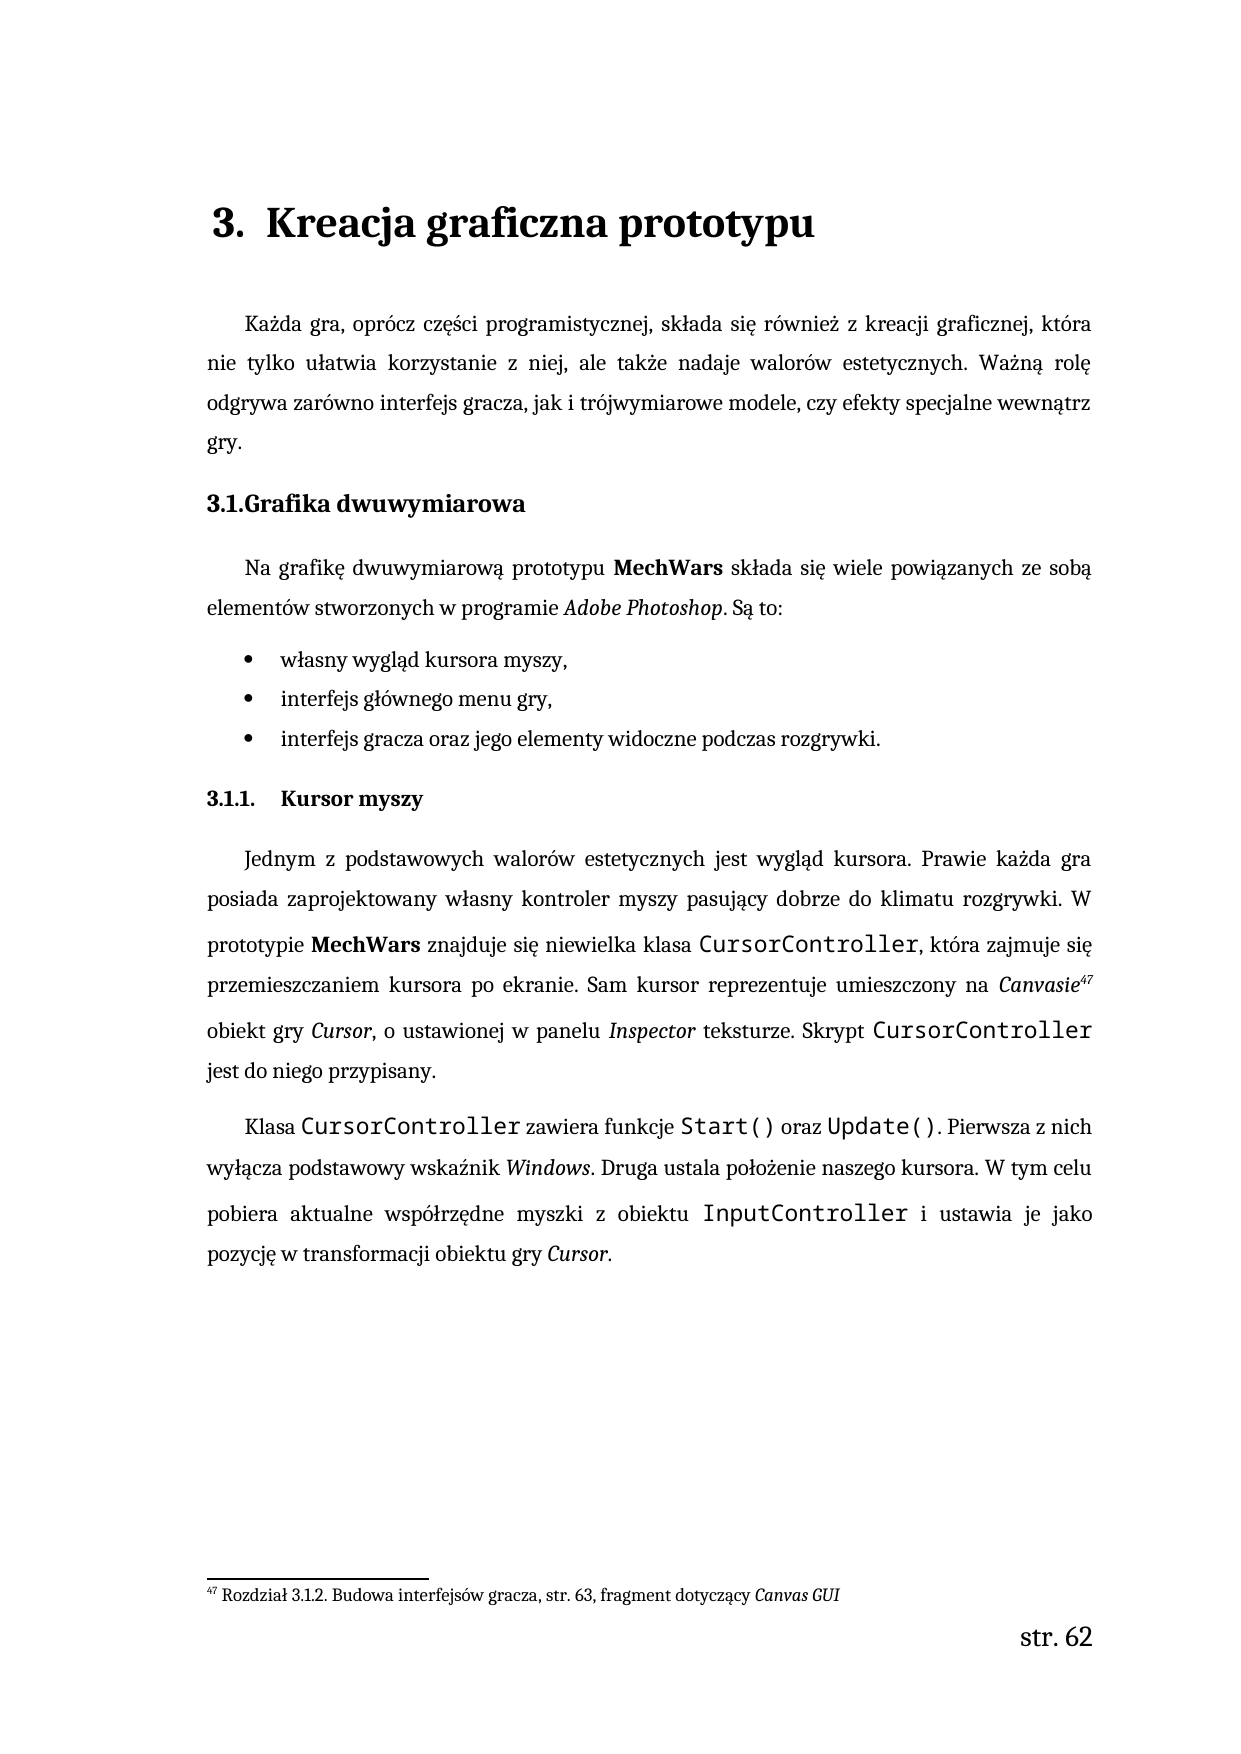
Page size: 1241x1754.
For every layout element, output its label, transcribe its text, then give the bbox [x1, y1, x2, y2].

subtitle Kreacja graficzna prototypu [213, 198, 1092, 248]
subtitle Kursor myszy [207, 786, 1092, 812]
text Jednym z podstawowych walorów estetycznych jest wygląd kursora. Prawie każda gra posiada zaprojektowany własny kontroler myszy pasujący dobrze do klimatu rozgrywki. W prototypie MechWars znajduje się niewielka klasa CursorController, która zajmuje się przemieszczaniem kursora po ekranie. Sam kursor reprezentuje umieszczony na Canvasie obiekt gry Cursor, o ustawionej w panelu Inspector teksturze. Skrypt CursorController jest do niego przypisany. [207, 846, 1092, 1085]
list interfejs gracza oraz jego elementy widoczne podczas rozgrywki. [207, 726, 1092, 752]
text Na grafikę dwuwymiarową prototypu MechWars składa się wiele powiązanych ze sobą elementów stworzonych w programie Adobe Photoshop. Są to: [207, 555, 1092, 621]
list interfejs głównego menu gry, [207, 686, 1092, 712]
text Każda gra, oprócz części programistycznej, składa się również z kreacji graficznej, która nie tylko ułatwia korzystanie z niej, ale także nadaje walorów estetycznych. Ważną rolę odgrywa zarówno interfejs gracza, jak i trójwymiarowe modele, czy efekty specjalne wewnątrz gry. [207, 311, 1092, 455]
list własny wygląd kursora myszy, [207, 647, 1092, 673]
subtitle Grafika dwuwymiarowa [207, 489, 1092, 519]
text Klasa CursorController zawiera funkcje Start() oraz Update(). Pierwsza z nich wyłącza podstawowy wskaźnik Windows. Druga ustala położenie naszego kursora. W tym celu pobiera aktualne współrzędne myszki z obiektu InputController i ustawia je jako pozycję w transformacji obiektu gry Cursor. [207, 1110, 1092, 1267]
